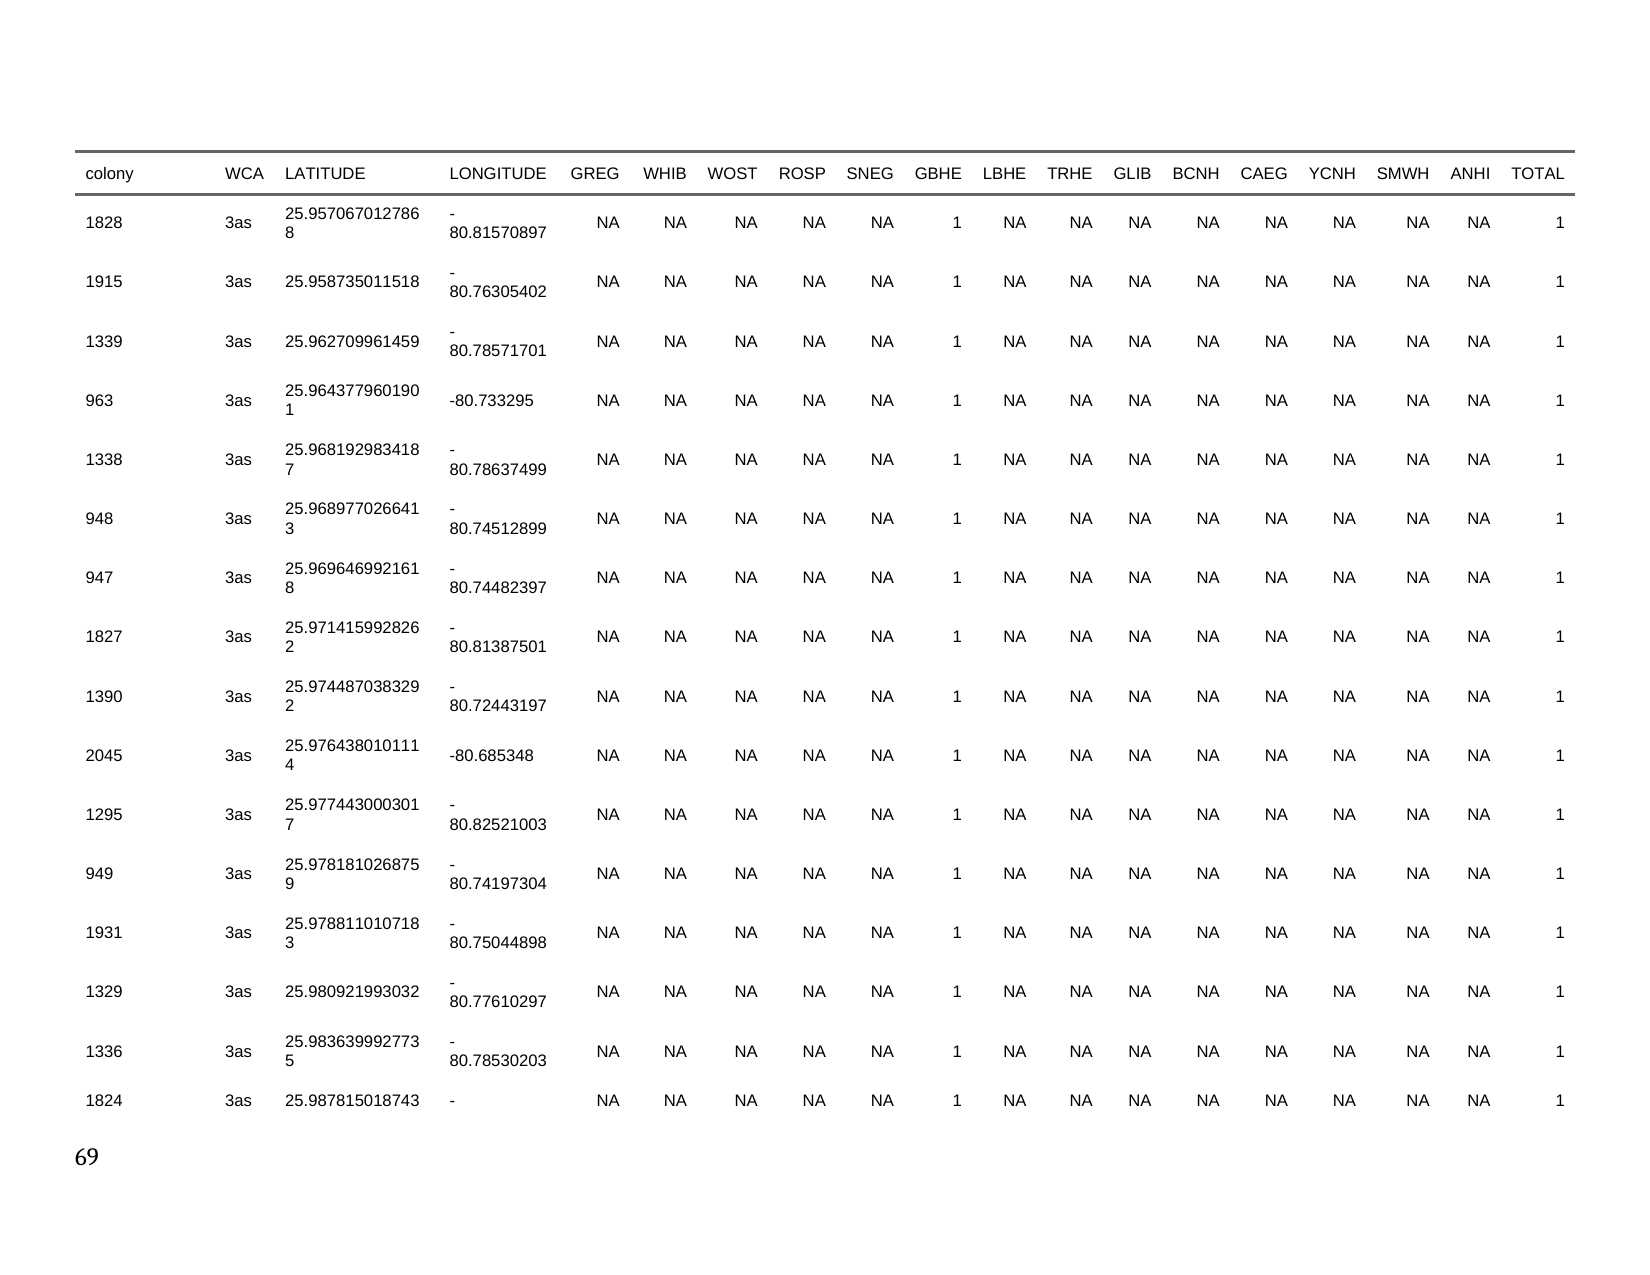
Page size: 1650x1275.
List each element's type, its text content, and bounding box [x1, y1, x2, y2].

table_header WCA [215, 153, 274, 193]
table_header TRHE [1036, 153, 1103, 193]
table_header CAEG [1230, 153, 1298, 193]
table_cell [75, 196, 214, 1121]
table_header LATITUDE [275, 153, 439, 193]
table_header ANHI [1440, 153, 1500, 193]
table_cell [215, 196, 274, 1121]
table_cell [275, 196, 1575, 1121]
table_header GBHE [904, 153, 972, 193]
table_header BCNH [1162, 153, 1230, 193]
table_header WOST [697, 153, 768, 193]
table_header GLIB [1103, 153, 1162, 193]
table_header LONGITUDE [439, 153, 560, 193]
table_header SMWH [1366, 153, 1440, 193]
table_header SNEG [836, 153, 904, 193]
table_header ROSP [768, 153, 836, 193]
table_header GREG [560, 153, 630, 193]
table_header TOTAL [1500, 153, 1575, 193]
table_header LBHE [972, 153, 1036, 193]
table_header colony [75, 153, 214, 193]
table_header YCNH [1298, 153, 1366, 193]
table_header WHIB [630, 153, 697, 193]
